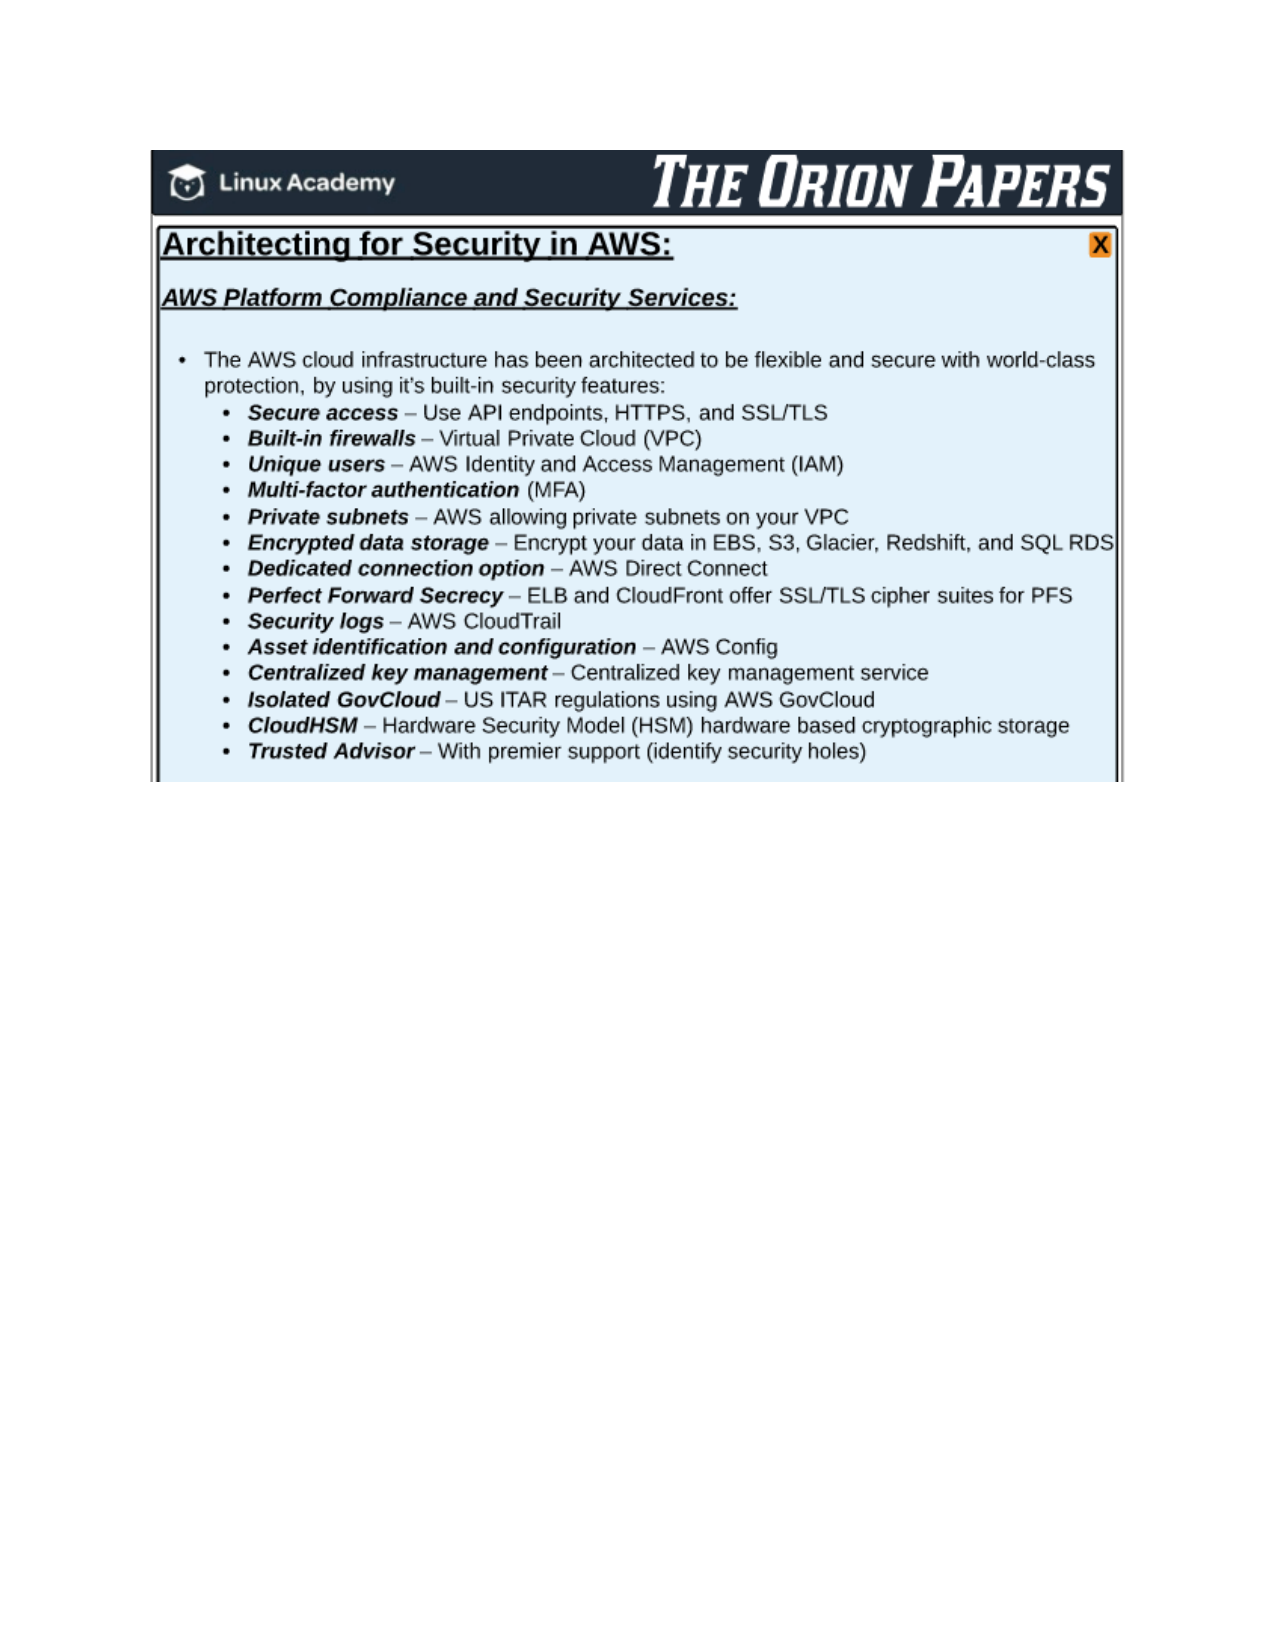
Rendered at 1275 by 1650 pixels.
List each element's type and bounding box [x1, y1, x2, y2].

picture [150, 150, 1125, 782]
